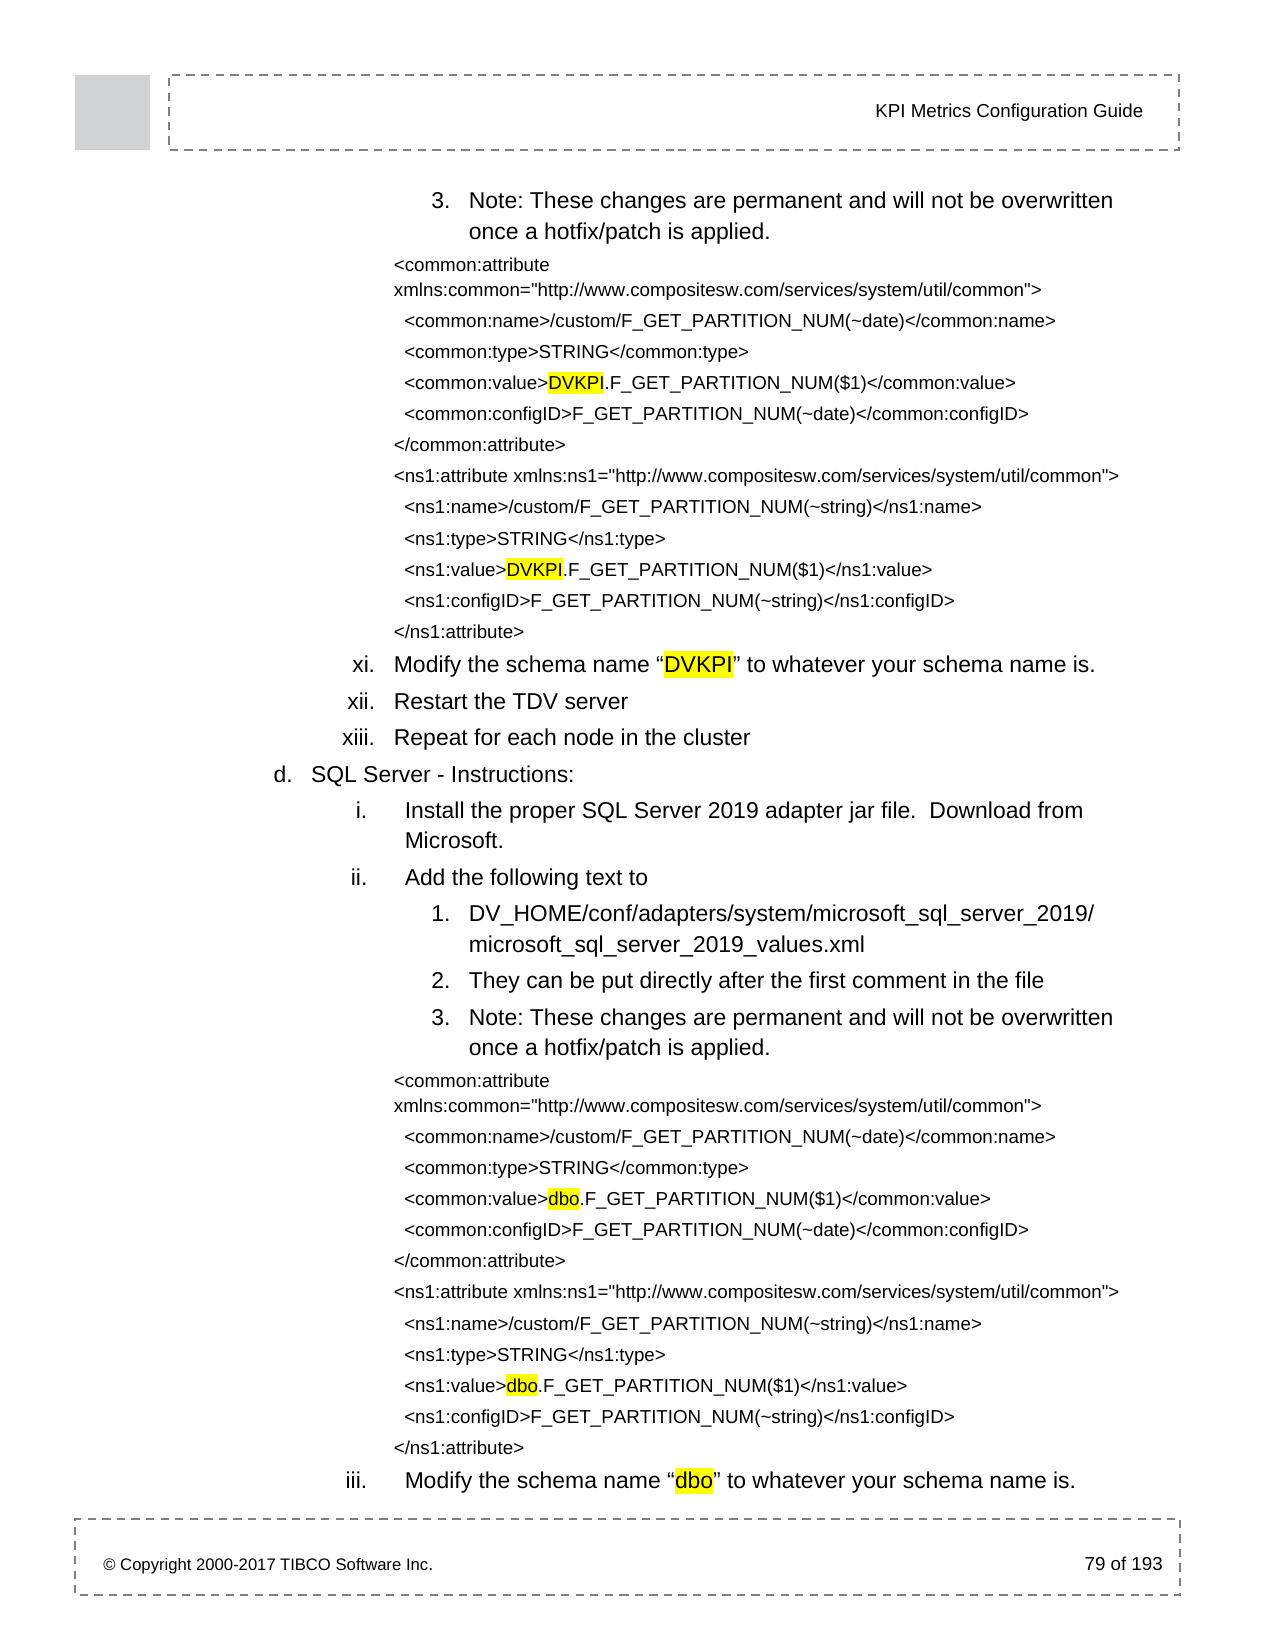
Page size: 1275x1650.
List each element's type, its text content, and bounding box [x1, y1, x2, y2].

text <ns1:attribute xmlns:ns1="http://www.compositesw.com/services/system/util/common"> [394, 1281, 1161, 1303]
list Restart the TDV server [375, 688, 1161, 714]
text <common:attribute xmlns:common="http://www.compositesw.com/services/system/util/common"> [394, 254, 1161, 301]
text </common:attribute> [394, 434, 1161, 456]
text <common:value>dbo.F_GET_PARTITION_NUM($1)</common:value> [394, 1188, 548, 1210]
text <common:configID>F_GET_PARTITION_NUM(~date)</common:configID> [394, 1219, 1161, 1241]
list Note: These changes are permanent and will not be overwritten once a hotfix/patch is applied. [431, 1003, 1161, 1060]
text <common:type>STRING</common:type> [394, 1157, 1161, 1179]
text <common:name>/custom/F_GET_PARTITION_NUM(~date)</common:name> [394, 1126, 1161, 1148]
list Note: These changes are permanent and will not be overwritten once a hotfix/patch is applied. [431, 187, 1161, 244]
text <ns1:attribute xmlns:ns1="http://www.compositesw.com/services/system/util/common"> [394, 465, 1161, 487]
list They can be put directly after the first comment in the file [431, 967, 1161, 993]
text <common:type>STRING</common:type> [394, 341, 1161, 363]
list Add the following text to [367, 864, 1161, 890]
text </ns1:attribute> [394, 1436, 1161, 1458]
list Modify the schema name “DVKPI” to whatever your schema name is. [733, 651, 1161, 678]
text </ns1:attribute> [394, 620, 1161, 642]
list Modify the schema name “dbo” to whatever your schema name is. [367, 1467, 1161, 1494]
text <ns1:value>dbo.F_GET_PARTITION_NUM($1)</ns1:value> [538, 1374, 1161, 1396]
text <common:configID>F_GET_PARTITION_NUM(~date)</common:configID> [394, 403, 1161, 425]
text <ns1:type>STRING</ns1:type> [394, 527, 1161, 549]
text </common:attribute> [394, 1250, 1161, 1272]
text <common:value>DVKPI.F_GET_PARTITION_NUM($1)</common:value> [604, 372, 1161, 394]
list Modify the schema name “DVKPI” to whatever your schema name is. [375, 651, 664, 678]
text <ns1:configID>F_GET_PARTITION_NUM(~string)</ns1:configID> [394, 589, 1161, 611]
text <ns1:configID>F_GET_PARTITION_NUM(~string)</ns1:configID> [394, 1405, 1161, 1427]
list SQL Server - Instructions: [273, 761, 1161, 787]
text <ns1:type>STRING</ns1:type> [394, 1343, 1161, 1365]
text <common:attribute xmlns:common="http://www.compositesw.com/services/system/util/common"> [394, 1070, 1161, 1117]
list Install the proper SQL Server 2019 adapter jar file. Download from Microsoft. [367, 797, 1161, 854]
list Repeat for each node in the cluster [375, 724, 1161, 751]
list DV_HOME/conf/adapters/system/microsoft_sql_server_2019/ microsoft_sql_server_2019_values.xml [431, 900, 1161, 957]
text <common:name>/custom/F_GET_PARTITION_NUM(~date)</common:name> [394, 310, 1161, 332]
text <ns1:name>/custom/F_GET_PARTITION_NUM(~string)</ns1:name> [394, 1312, 1161, 1334]
text <ns1:value>DVKPI.F_GET_PARTITION_NUM($1)</ns1:value> [563, 558, 1161, 580]
text <ns1:name>/custom/F_GET_PARTITION_NUM(~string)</ns1:name> [394, 496, 1161, 518]
text <common:value>dbo.F_GET_PARTITION_NUM($1)</common:value> [579, 1188, 1161, 1210]
